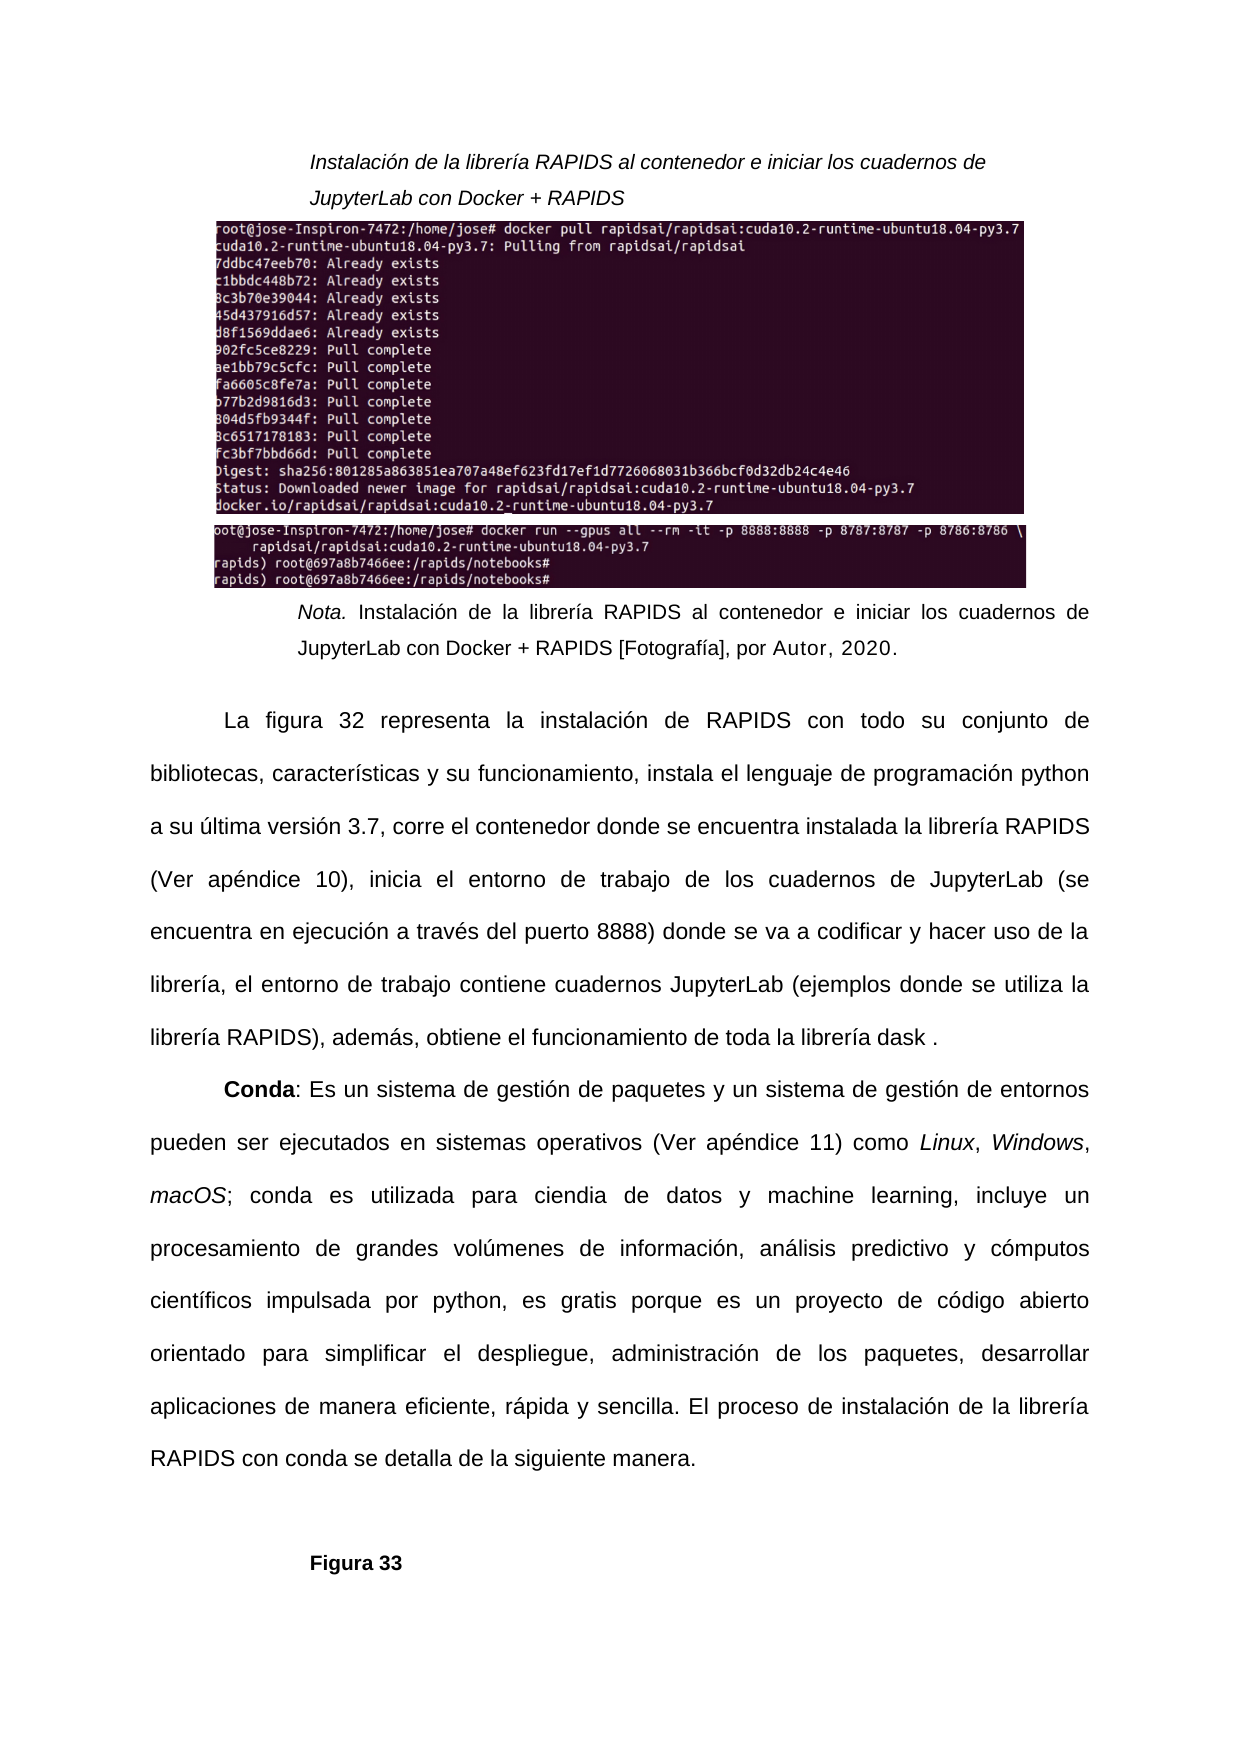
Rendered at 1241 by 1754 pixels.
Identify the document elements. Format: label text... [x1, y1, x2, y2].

picture [214, 525, 1027, 588]
text Conda: Es un sistema de gestión de paquetes y un sistema de gestión de entornos pueden ser ejecutados en sistemas operativos (Ver apéndice 11) como Linux, Windows, macOS; conda es utilizada para ciendia de datos y machine learning, incluye un procesamiento de grandes volúmenes de información, análisis predictivo y cómputos científicos impulsada por python, es gratis porque es un proyecto de código abierto orientado para simplificar el despliegue, administración de los paquetes, desarrollar aplicaciones de manera eficiente, rápida y sencilla. El proceso de instalación de la librería RAPIDS con conda se detalla de la siguiente manera. [150, 1076, 1090, 1472]
text Instalación de la librería RAPIDS al contenedor e iniciar los cuadernos de JupyterLab con Docker + RAPIDS [309, 150, 1090, 210]
picture [216, 221, 1024, 514]
text Figura 33 [309, 1551, 1090, 1575]
text La figura 32 representa la instalación de RAPIDS con todo su conjunto de bibliotecas, características y su funcionamiento, instala el lenguaje de programación python a su última versión 3.7, corre el contenedor donde se encuentra instalada la librería RAPIDS (Ver apéndice 10), inicia el entorno de trabajo de los cuadernos de JupyterLab (se encuentra en ejecución a través del puerto 8888) donde se va a codificar y hacer uso de la librería, el entorno de trabajo contiene cuadernos JupyterLab (ejemplos donde se utiliza la librería RAPIDS), además, obtiene el funcionamiento de toda la librería dask . [150, 707, 1090, 1050]
text Nota. Instalación de la librería RAPIDS al contenedor e iniciar los cuadernos de JupyterLab con Docker + RAPIDS [Fotografía], por Autor, 2020. [297, 600, 1090, 659]
